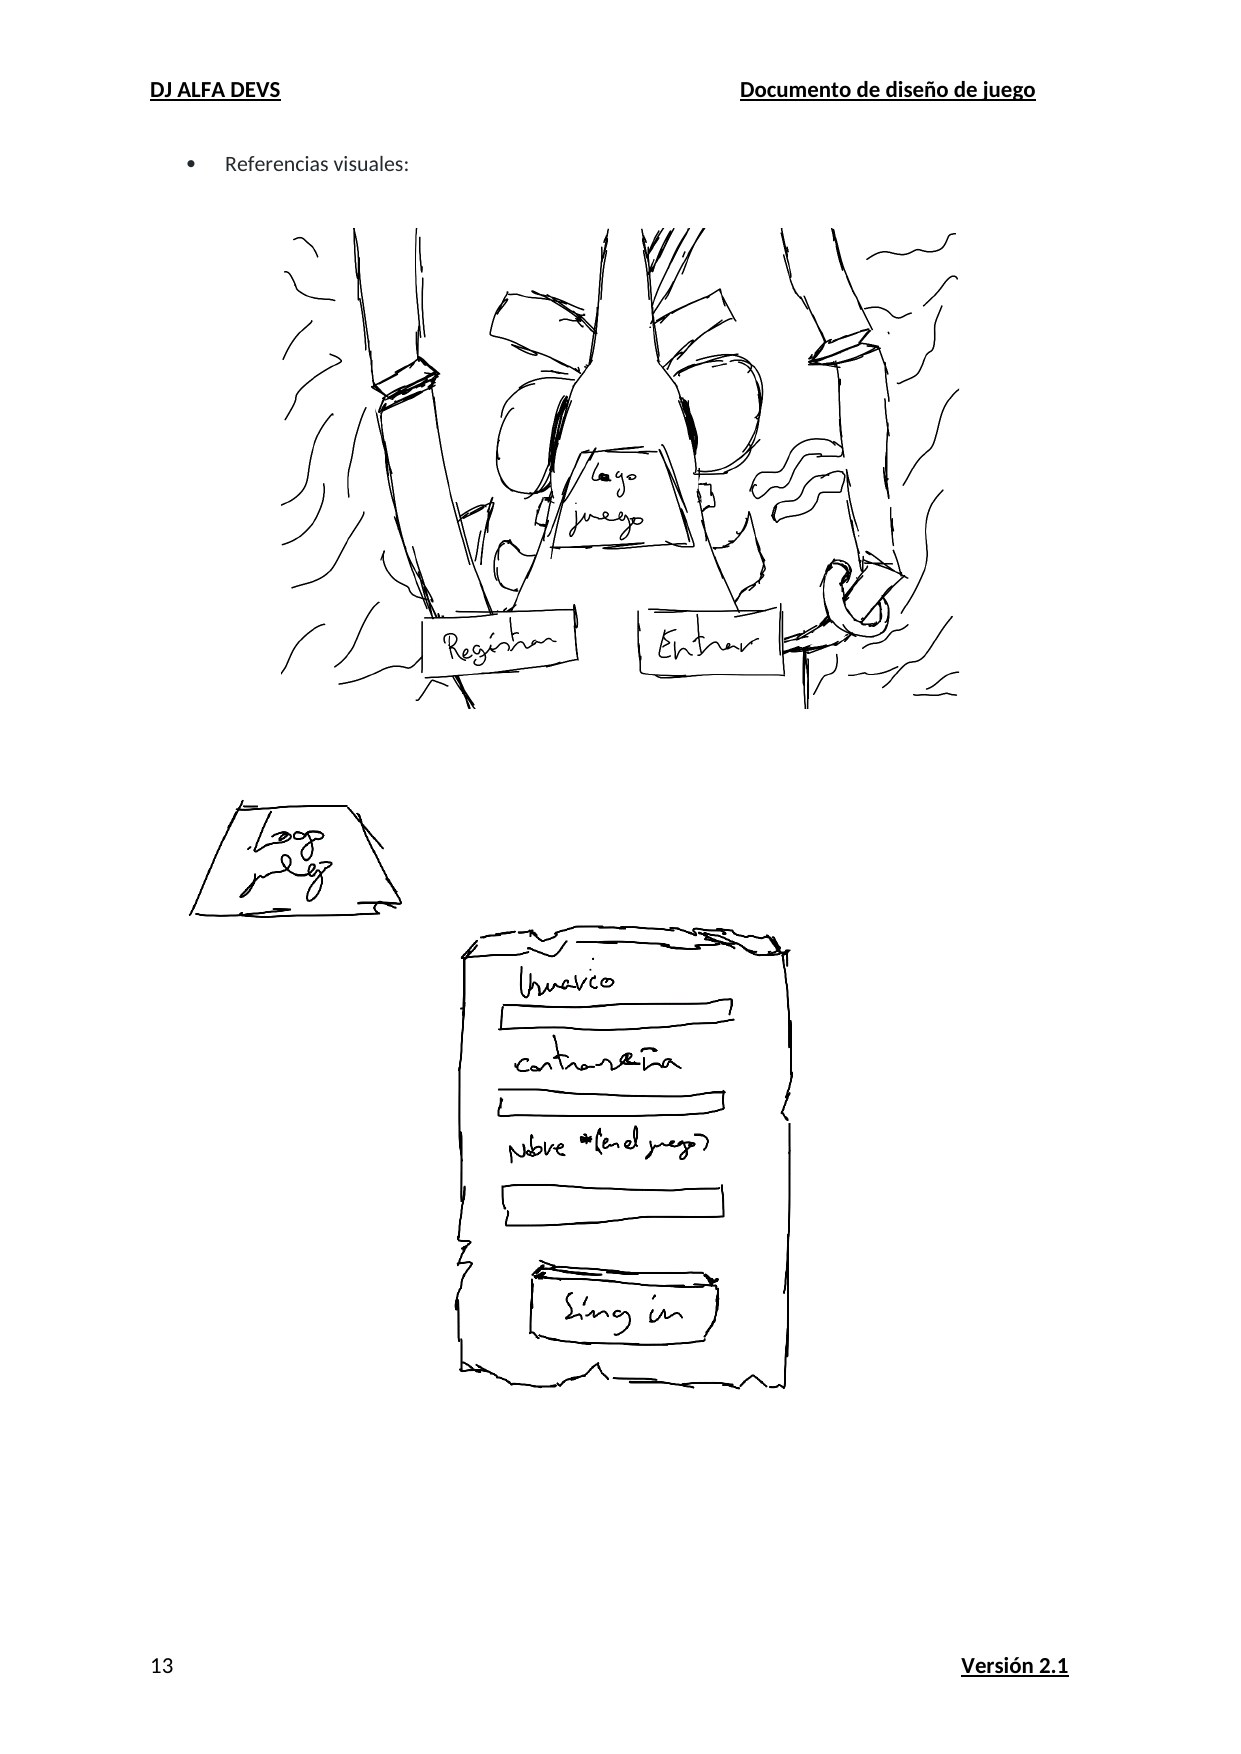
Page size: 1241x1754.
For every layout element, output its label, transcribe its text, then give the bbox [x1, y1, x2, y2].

picture [150, 789, 1091, 1454]
picture [281, 228, 960, 709]
list Referencias visuales: [187, 150, 1090, 177]
